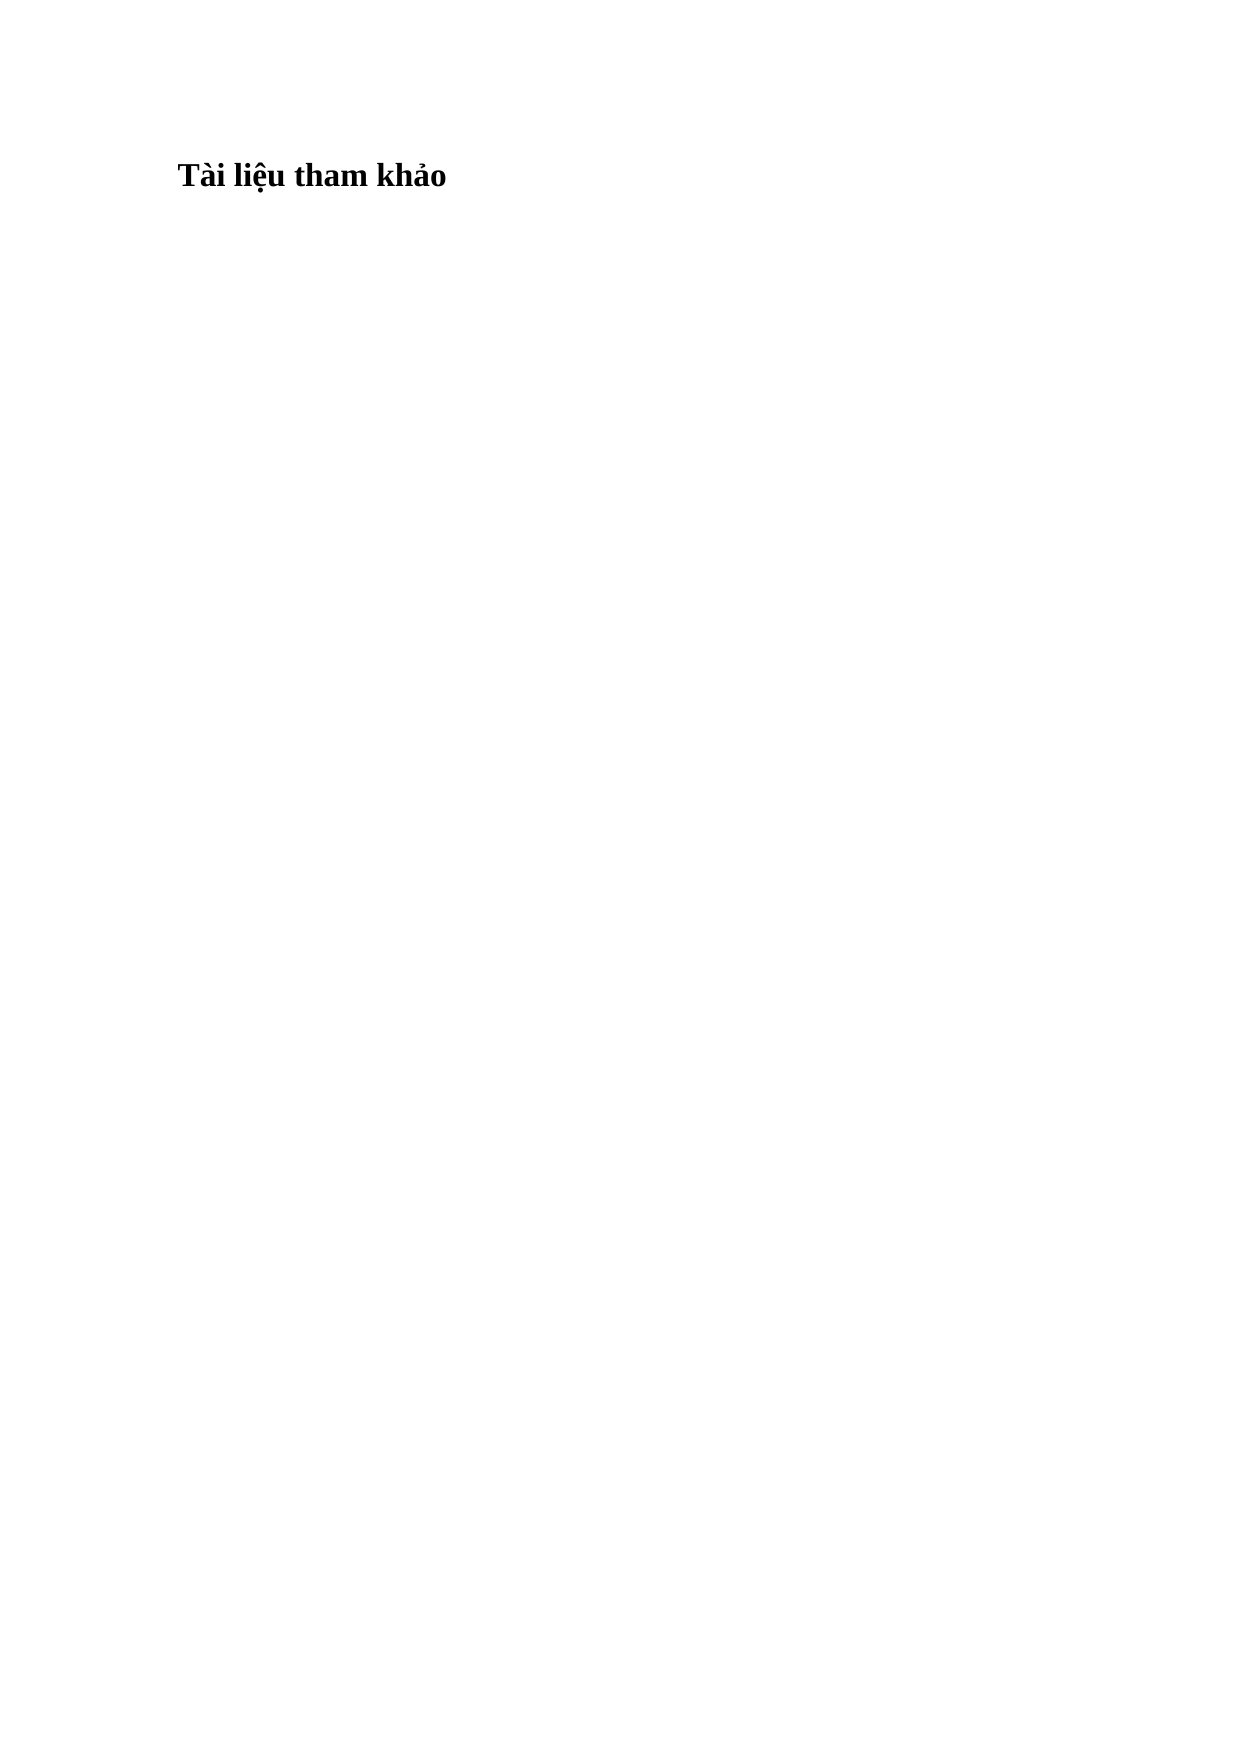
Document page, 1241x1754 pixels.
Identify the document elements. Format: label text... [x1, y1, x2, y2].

text Tài liệu tham khảo [177, 156, 1122, 194]
